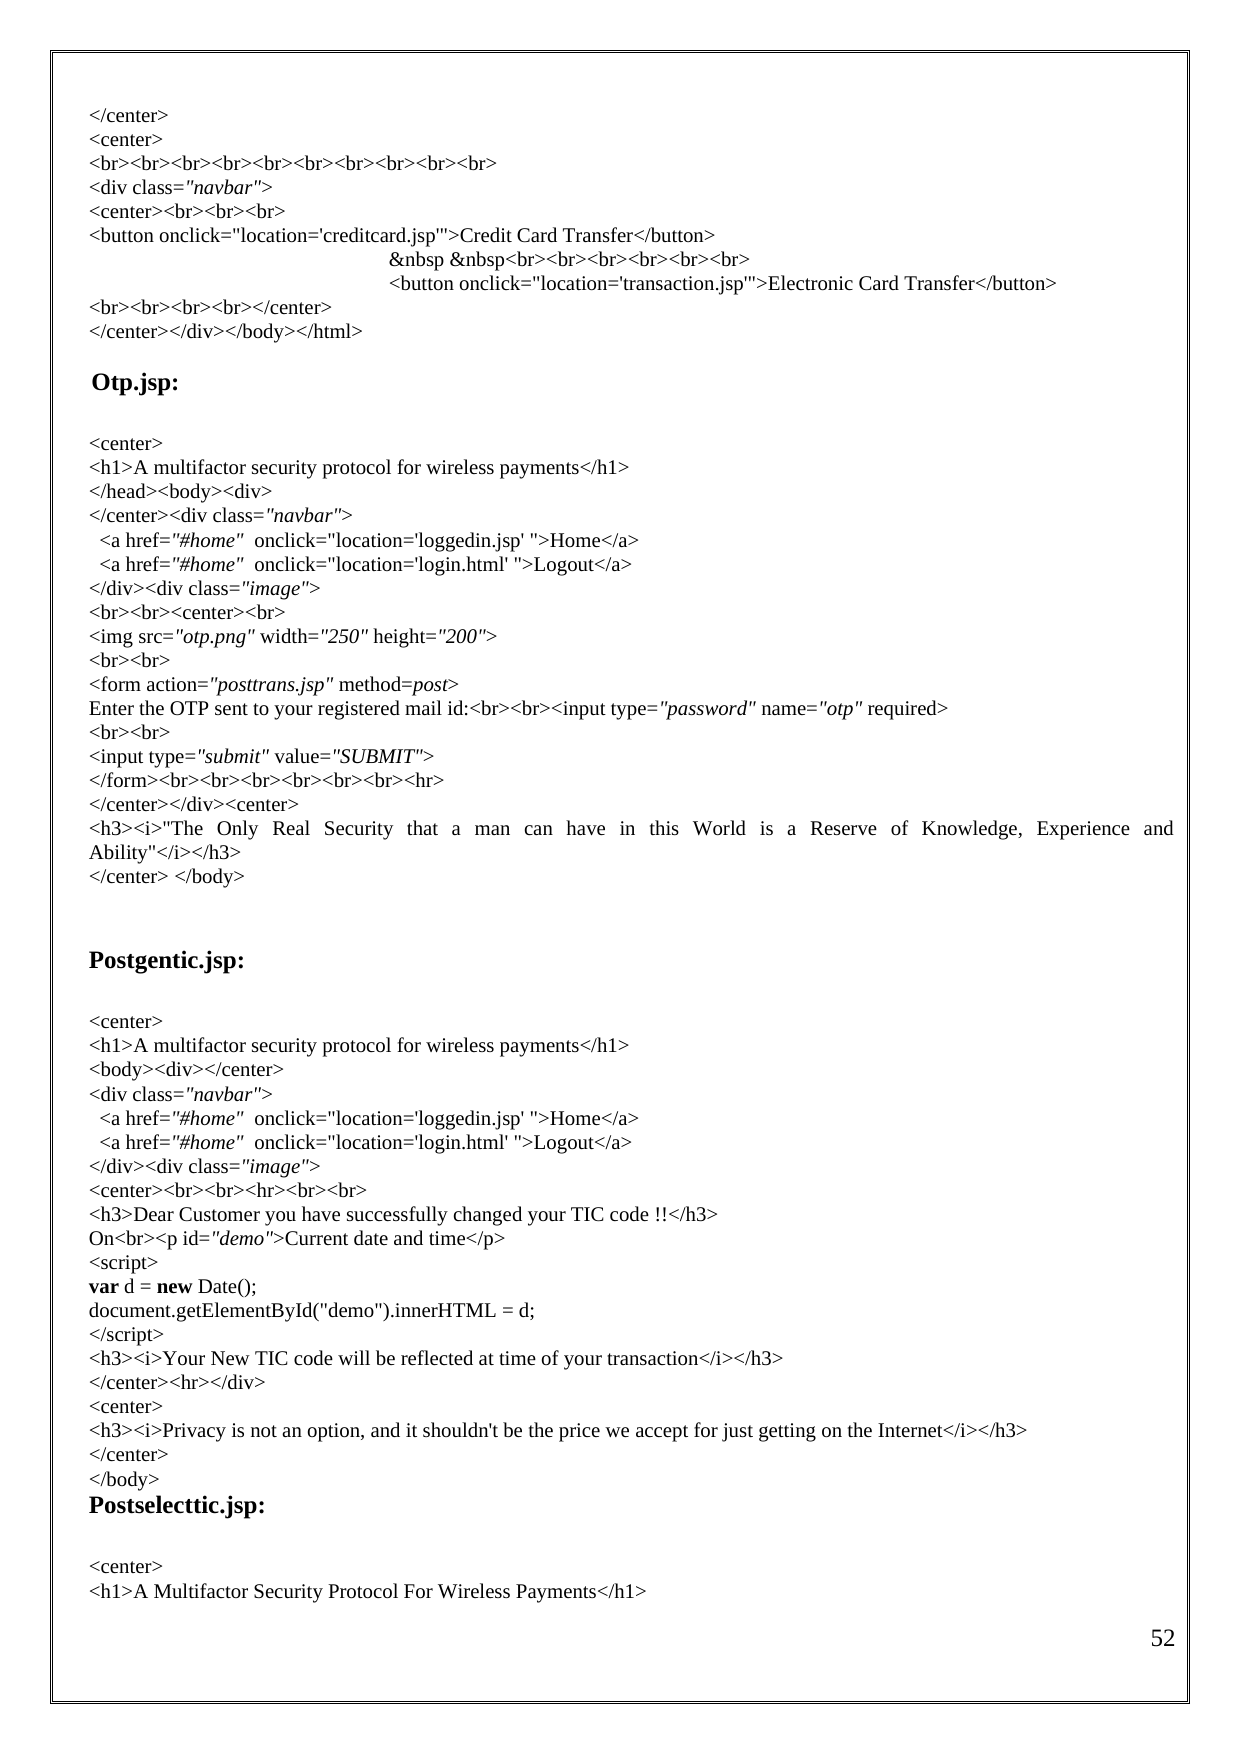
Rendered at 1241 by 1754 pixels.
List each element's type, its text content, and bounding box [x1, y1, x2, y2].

text </center> </body> [89, 864, 1175, 888]
text On<br><p id="demo">Current date and time</p> [89, 1226, 1175, 1250]
text Postgentic.jsp: [89, 945, 1175, 974]
text <body><div></center> [89, 1057, 1175, 1081]
text </center><hr></div> [89, 1370, 1175, 1394]
text <center> [89, 1009, 1175, 1033]
text </div><div class="image"> [89, 576, 1175, 600]
text </center></div><center> [89, 792, 1175, 816]
text <a href="#home" onclick="location='login.html' ">Logout</a> [89, 1129, 1175, 1154]
text <h1>A multifactor security protocol for wireless payments</h1> [89, 1033, 1175, 1057]
text <center> [89, 1554, 1175, 1578]
text </center><div class="navbar"> [89, 503, 1175, 527]
text <br><br><br><br><br><br><br><br><br><br> [89, 151, 1175, 175]
text &nbsp &nbsp<br><br><br><br><br><br> [89, 247, 1175, 271]
text <div class="navbar"> [89, 1081, 1175, 1106]
text </div><div class="image"> [89, 1154, 1175, 1178]
text </script> [89, 1322, 1175, 1346]
text <center><br><br><br> [89, 199, 1175, 223]
text <button onclick="location='creditcard.jsp'">Credit Card Transfer</button> [89, 223, 1175, 247]
text <h3><i>Your New TIC code will be reflected at time of your transaction</i></h3> [89, 1346, 1175, 1370]
text <h1>A Multifactor Security Protocol For Wireless Payments</h1> [89, 1578, 1175, 1603]
text <button onclick="location='transaction.jsp'">Electronic Card Transfer</button> <br><br><br><br></center> [89, 271, 1175, 319]
text <input type="submit" value="SUBMIT"> [89, 744, 1175, 768]
text <h1>A multifactor security protocol for wireless payments</h1> [89, 455, 1175, 479]
text <script> [89, 1250, 1175, 1274]
text Postselecttic.jsp: [89, 1491, 1175, 1519]
text document.getElementById("demo").innerHTML = d; [89, 1298, 1175, 1322]
text <div class="navbar"> [89, 175, 1175, 199]
text <h3>Dear Customer you have successfully changed your TIC code !!</h3> [89, 1202, 1175, 1226]
text Enter the OTP sent to your registered mail id:<br><br><input type="password" name="otp" required> [89, 696, 1175, 720]
text <h3><i>Privacy is not an option, and it shouldn't be the price we accept for just getting on the Internet</i></h3> [89, 1418, 1175, 1442]
text </center> [89, 103, 1175, 127]
text <center> [89, 431, 1175, 455]
text <a href="#home" onclick="location='loggedin.jsp' ">Home</a> [89, 1106, 1175, 1129]
text <form action="posttrans.jsp" method=post> [89, 672, 1175, 696]
text </head><body><div> [89, 479, 1175, 503]
text <a href="#home" onclick="location='loggedin.jsp' ">Home</a> [89, 527, 1175, 552]
text <h3><i>"The Only Real Security that a man can have in this World is a Reserve of Knowledge, Experience and Ability"</i></h3> [89, 816, 1175, 864]
text </form><br><br><br><br><br><br><hr> [89, 768, 1175, 792]
text </body> [89, 1466, 1175, 1491]
text </center></div></body></html> [89, 319, 1175, 343]
text <center> [89, 1394, 1175, 1418]
text var d = new Date(); [89, 1274, 1175, 1298]
text <br><br> [89, 720, 1175, 744]
text Otp.jsp: [89, 367, 1175, 396]
text <br><br> [89, 648, 1175, 672]
text <center><br><br><hr><br><br> [89, 1178, 1175, 1202]
text <a href="#home" onclick="location='login.html' ">Logout</a> [89, 552, 1175, 576]
text <center> [89, 127, 1175, 151]
text <br><br><center><br> [89, 600, 1175, 624]
text </center> [89, 1442, 1175, 1466]
text <img src="otp.png" width="250" height="200"> [89, 624, 1175, 648]
